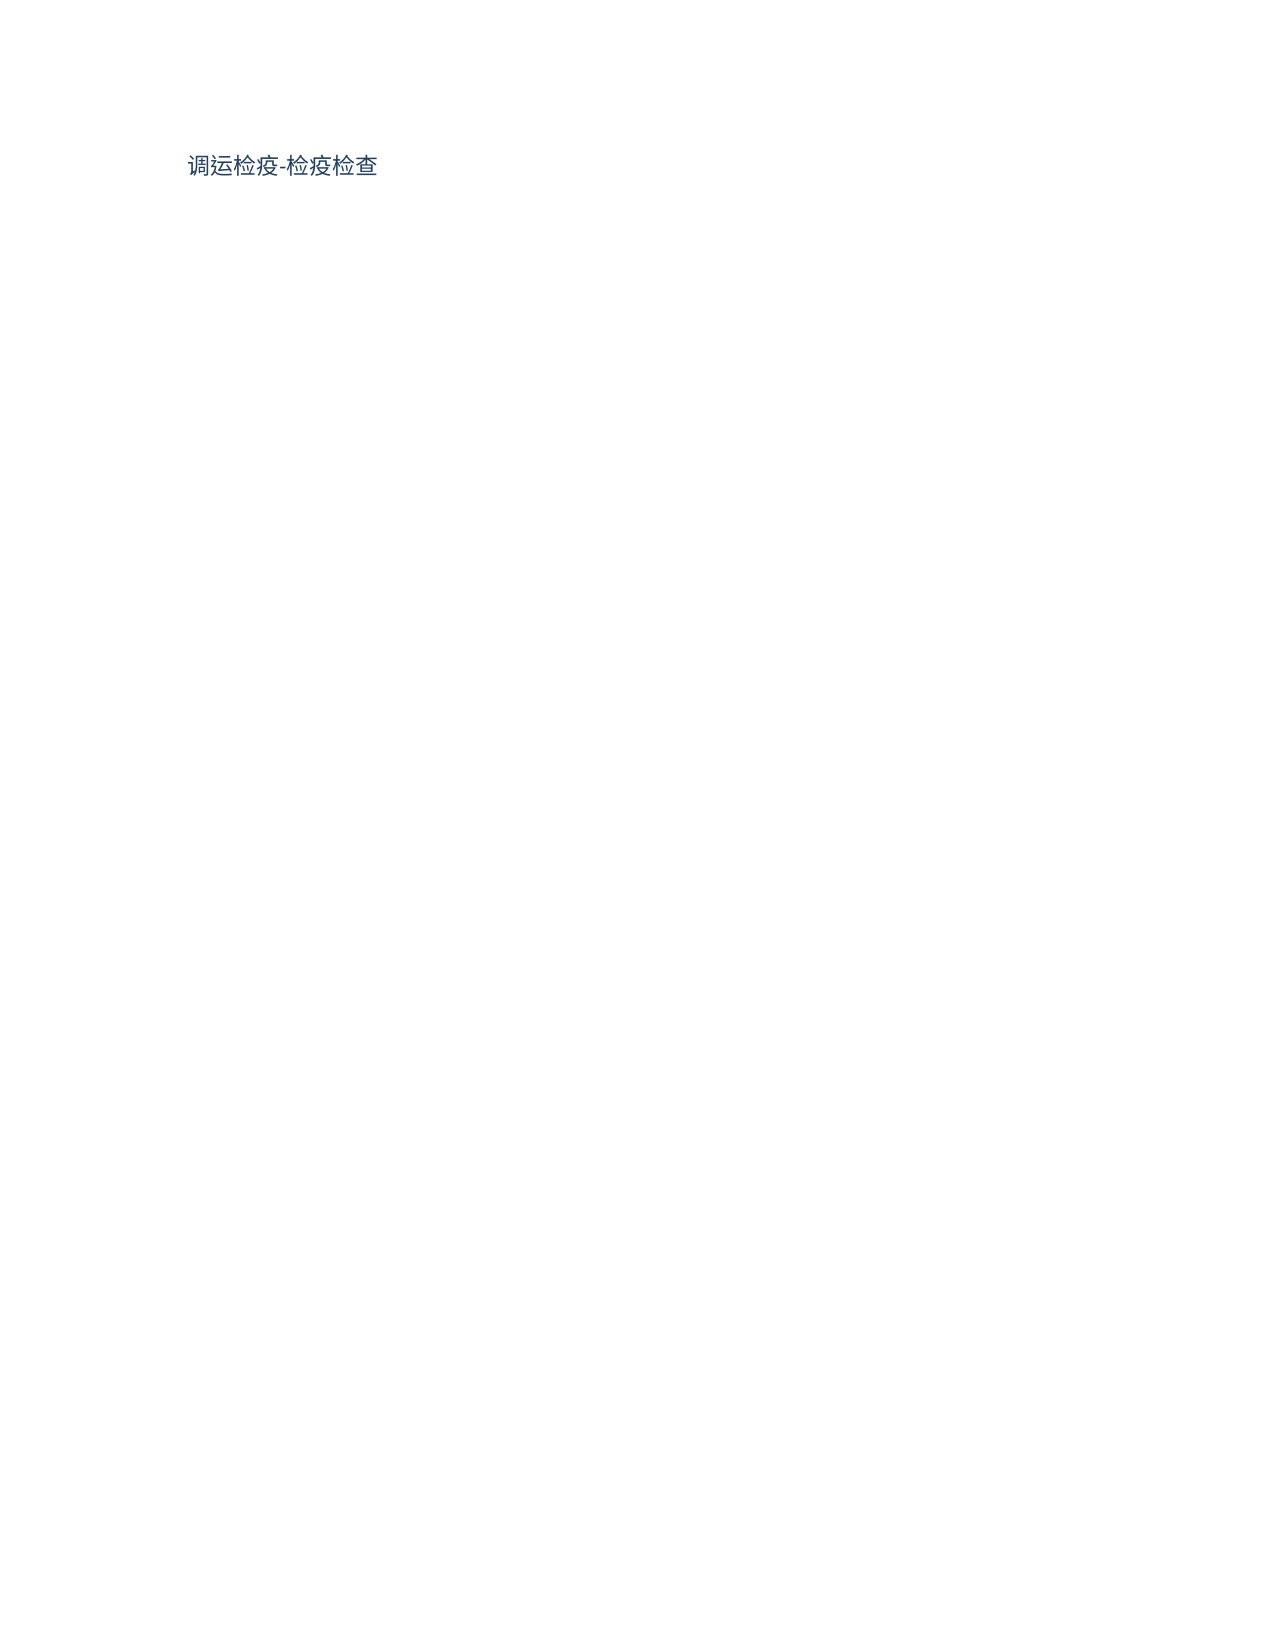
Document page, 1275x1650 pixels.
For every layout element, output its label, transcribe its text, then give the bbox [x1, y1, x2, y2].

subtitle 调运检疫-检疫检查 [187, 150, 1087, 181]
